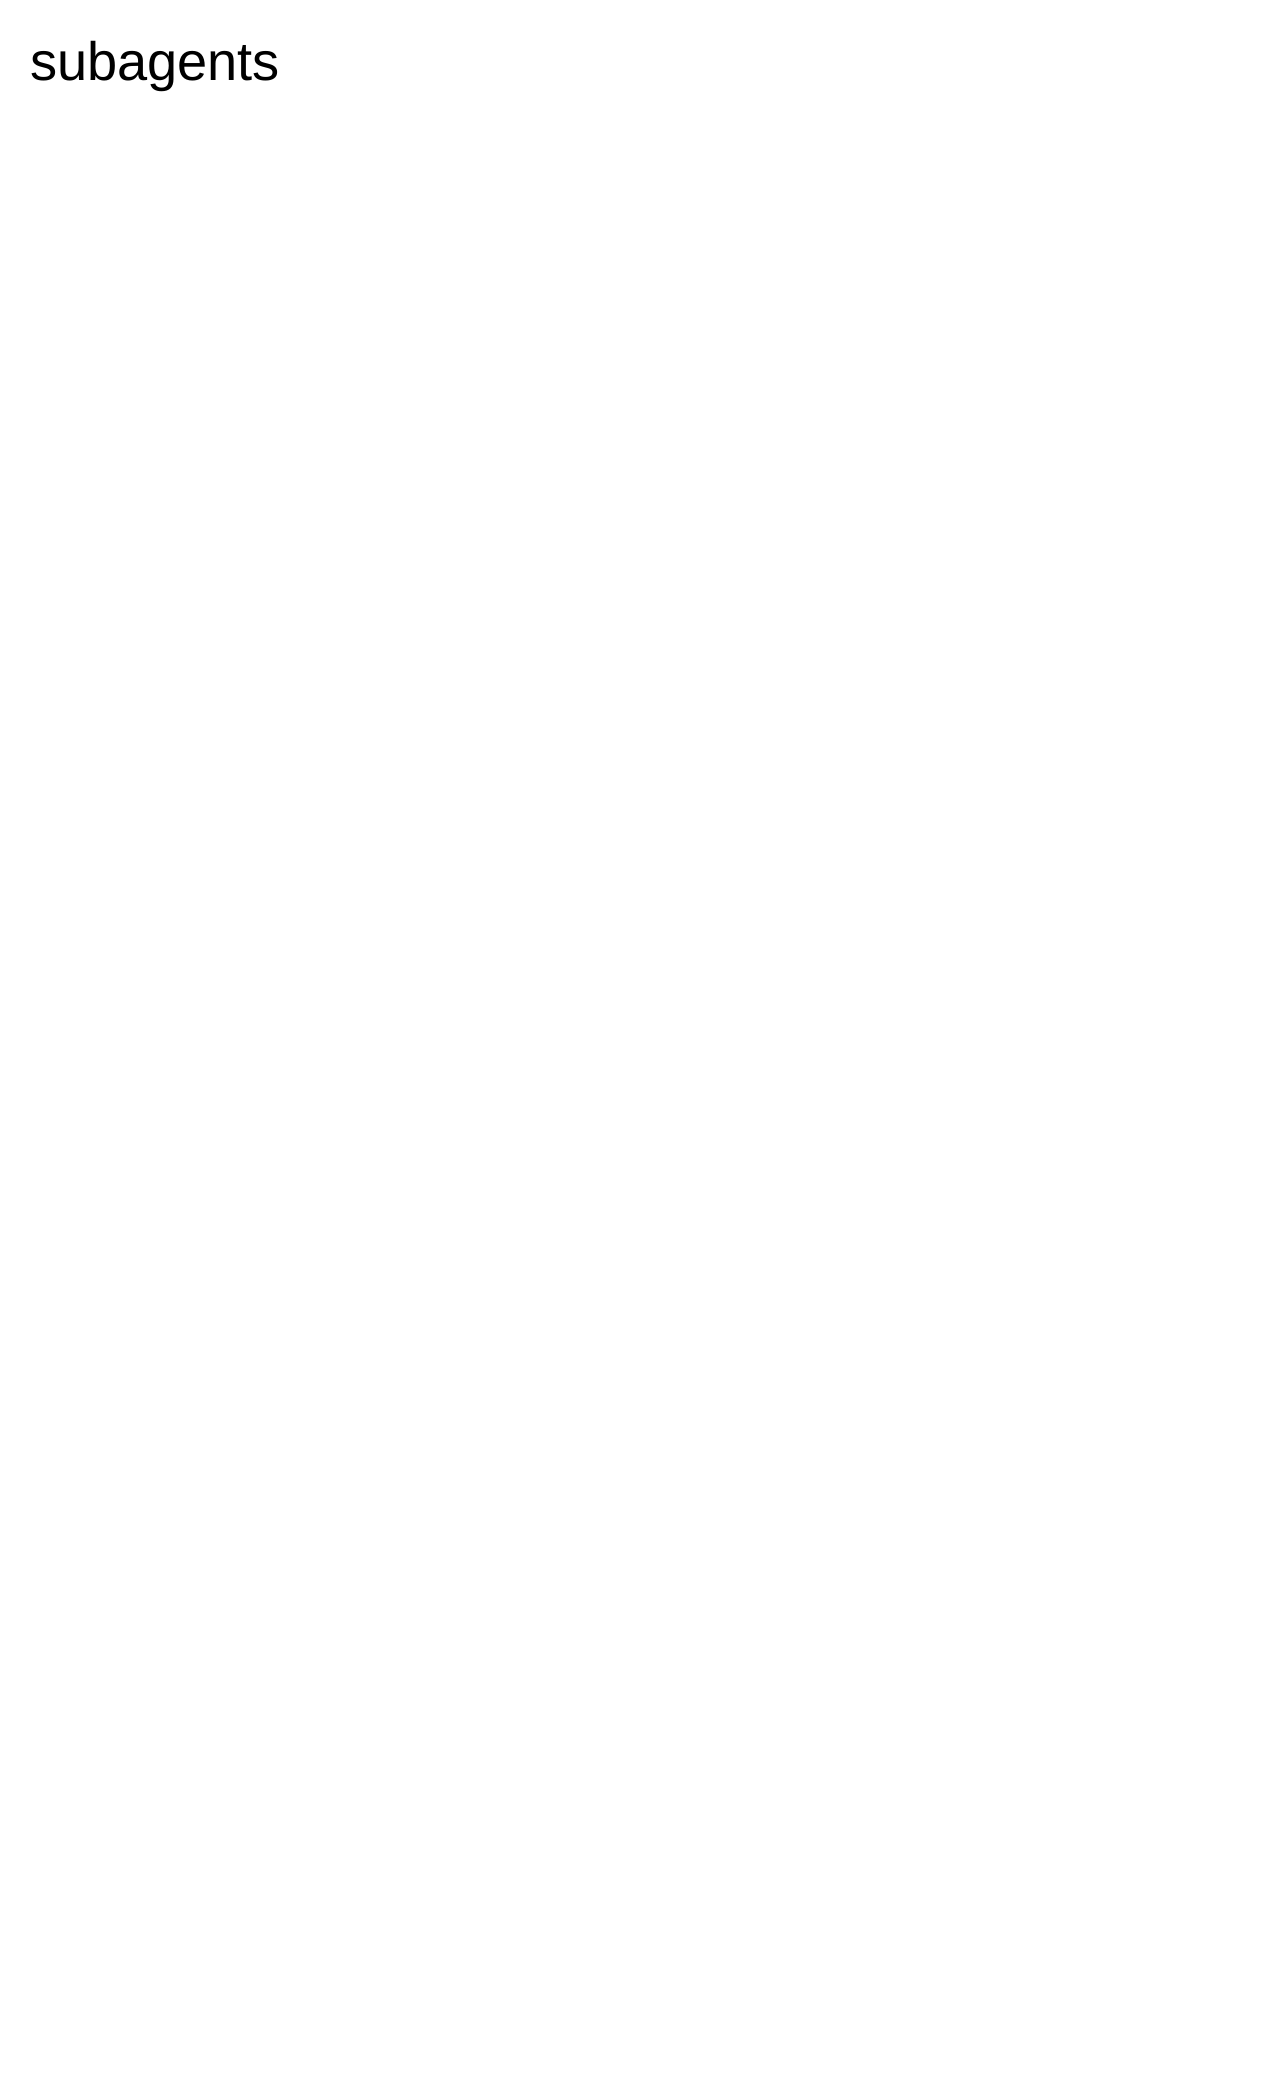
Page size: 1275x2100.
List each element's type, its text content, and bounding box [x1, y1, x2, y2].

title subagents [30, 30, 1245, 92]
